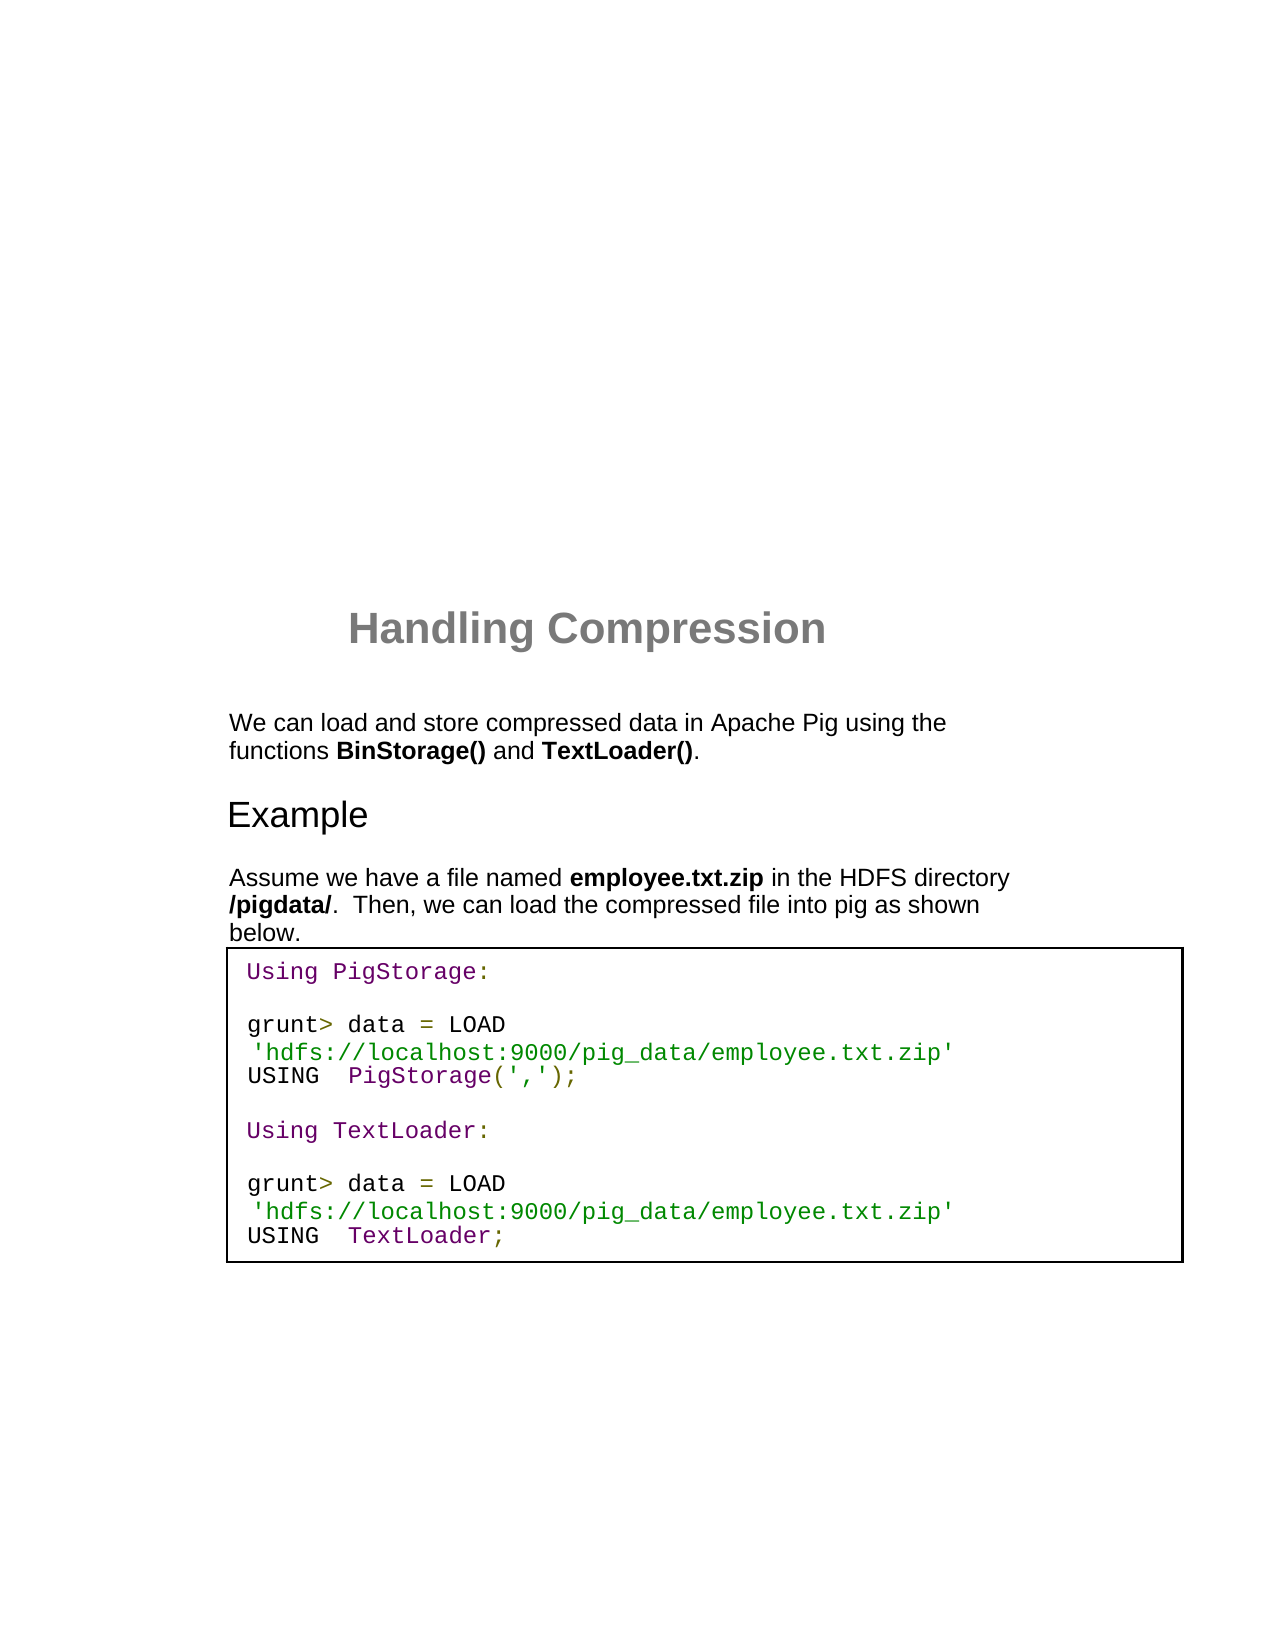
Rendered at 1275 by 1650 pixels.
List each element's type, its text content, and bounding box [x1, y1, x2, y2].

text Handling Compression [150, 603, 827, 653]
text Example [227, 793, 1125, 836]
text Assume we have a file named employee.txt.zip in the HDFS directory /pigdata/. Then, we can load the compressed file into pig as shown below. [229, 864, 1057, 947]
text We can load and store compressed data in Apache Pig using the functions BinStorage() and TextLoader(). [229, 710, 1056, 764]
table_header Using PigStorage: grunt> data = LOAD 'hdfs://localhost:9000/pig_data/employee.txt.zip' USING PigStorage(','); Using TextLoader: grunt> data = LOAD 'hdfs://localhost:9000/pig_data/employee.txt.zip' USING TextLoader; [228, 949, 1181, 1261]
